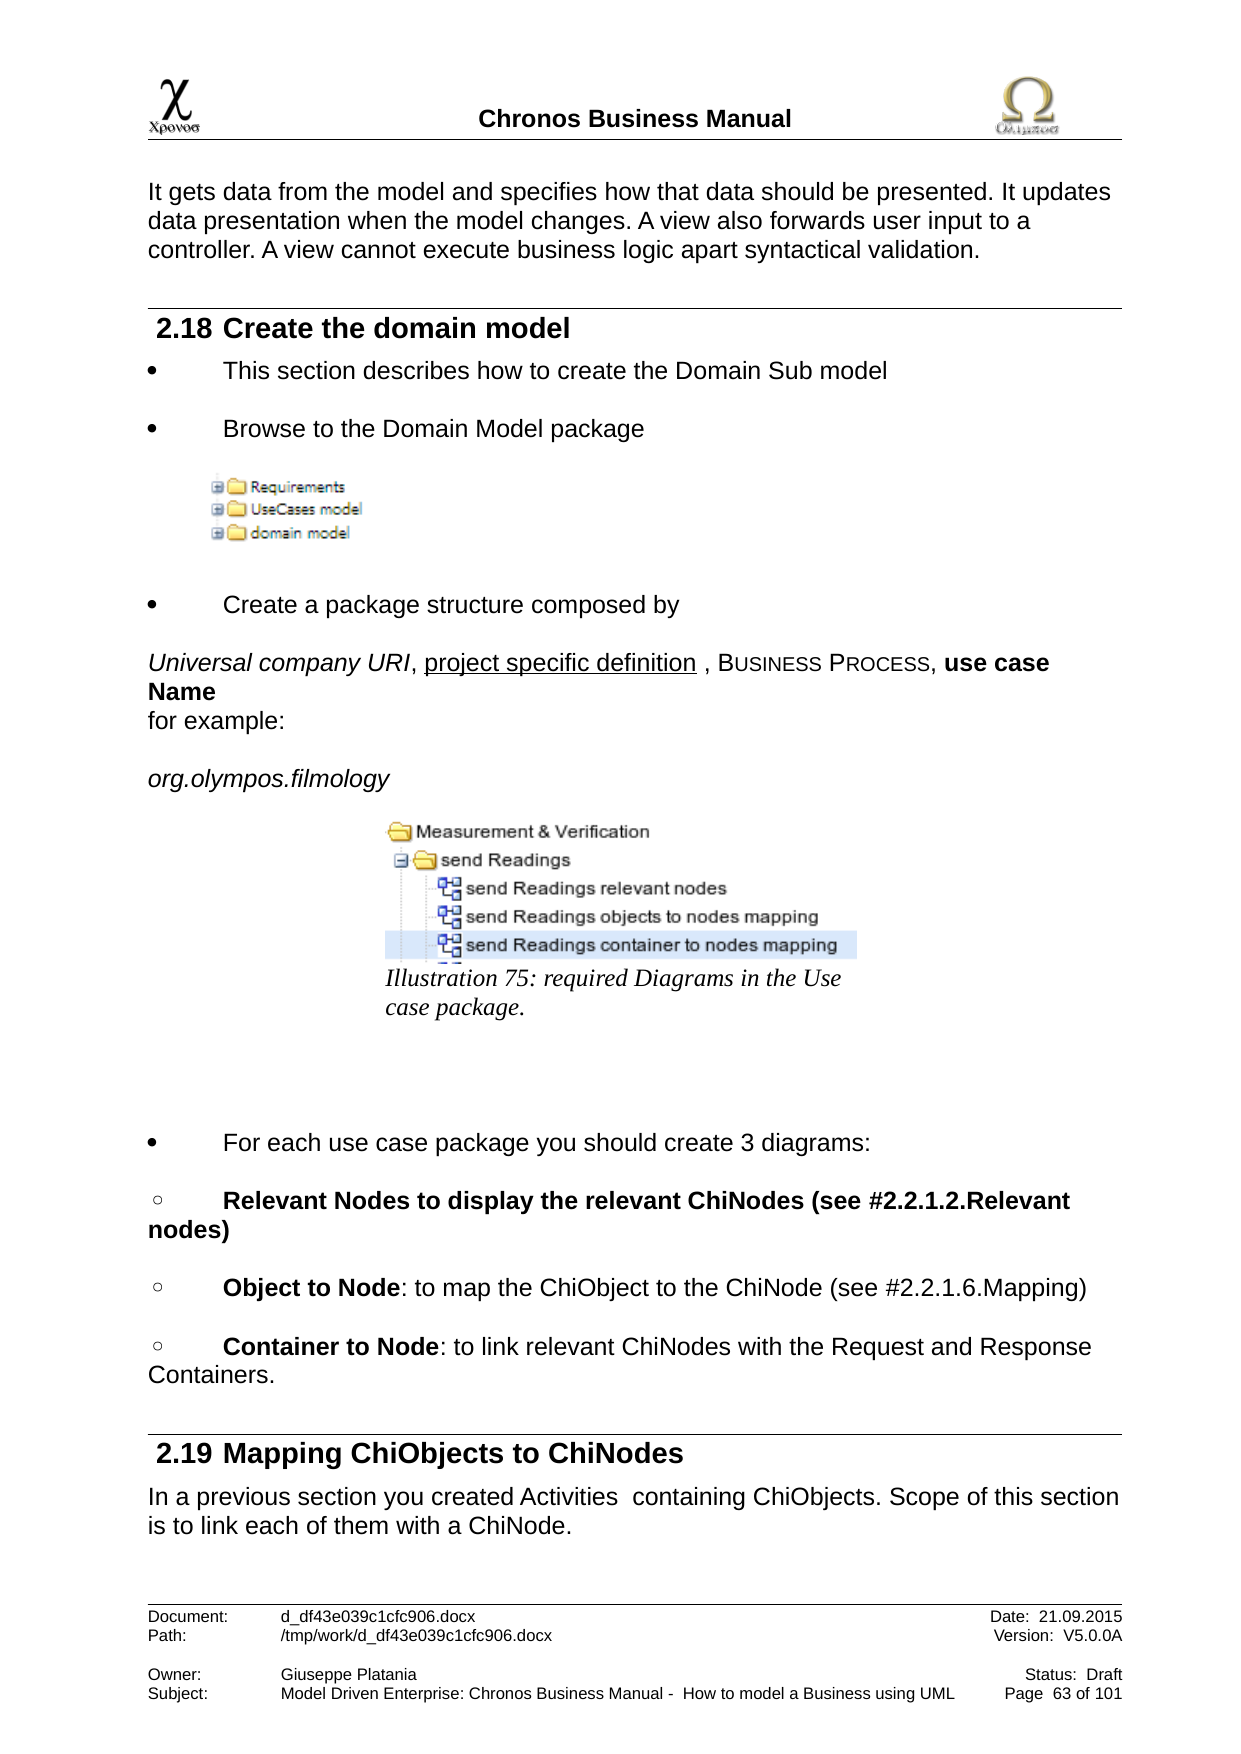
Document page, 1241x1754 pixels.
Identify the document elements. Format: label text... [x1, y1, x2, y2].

subtitle Create the domain model [148, 309, 1122, 344]
picture [147, 75, 201, 135]
picture [385, 816, 857, 964]
picture [185, 472, 403, 561]
text org.olympos.filmology [148, 764, 1122, 793]
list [148, 177, 1122, 263]
text Universal company URI, project specific definition , Business Process, use case Name for example: [148, 648, 1122, 734]
list This section describes how to create the Domain Sub model [148, 356, 1122, 385]
list Object to Node: to map the ChiObject to the ChiNode (see #2.2.1.6.Mapping) [148, 1273, 1122, 1302]
picture [992, 75, 1061, 135]
list Relevant Nodes to display the relevant ChiNodes (see #2.2.1.2.Relevant nodes) [148, 1186, 1122, 1244]
subtitle Mapping ChiObjects to ChiNodes [148, 1435, 1122, 1470]
list For each use case package you should create 3 diagrams: [148, 1128, 1122, 1157]
text In a previous section you created Activities containing ChiObjects. Scope of this section is to link each of them with a ChiNode. [148, 1482, 1122, 1539]
list Container to Node: to link relevant ChiNodes with the Request and Response Containers. [148, 1332, 1122, 1389]
list Create a package structure composed by [148, 590, 1122, 619]
list Browse to the Domain Model package [148, 414, 1122, 443]
